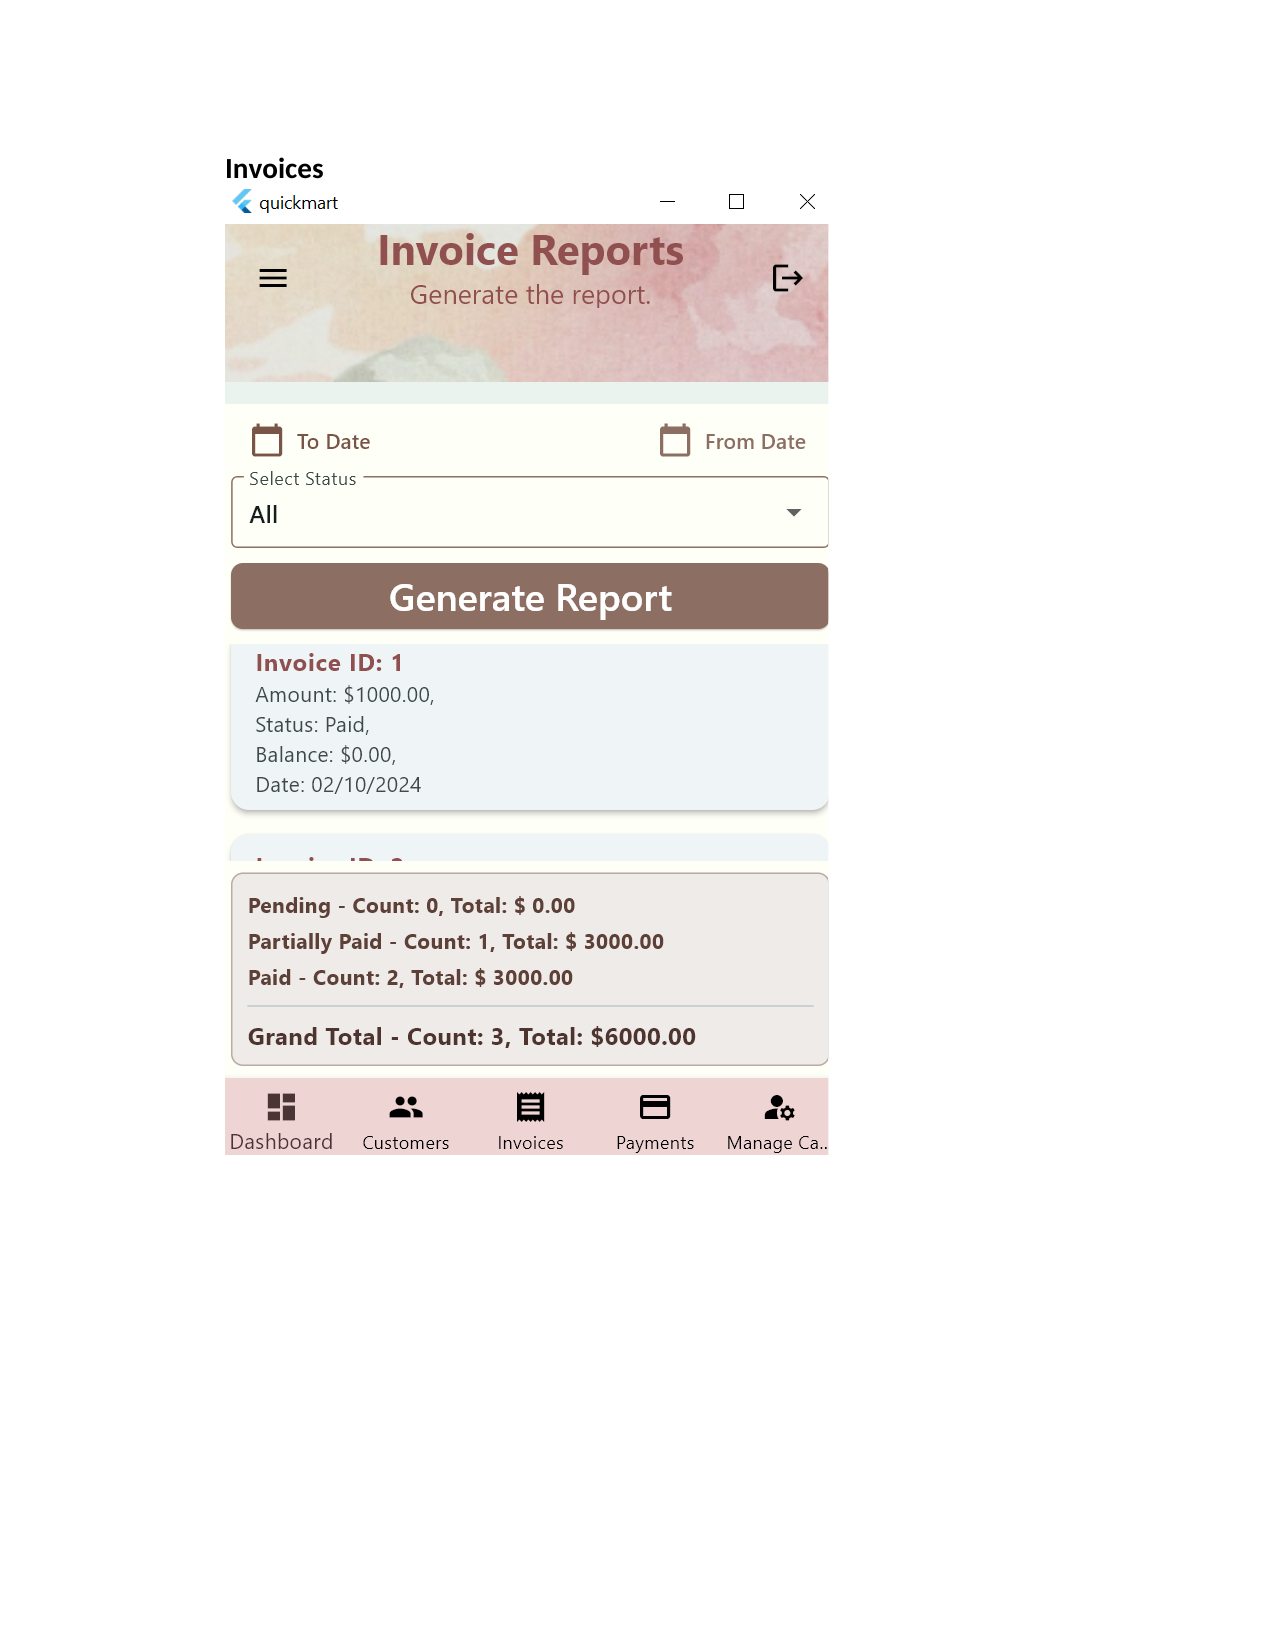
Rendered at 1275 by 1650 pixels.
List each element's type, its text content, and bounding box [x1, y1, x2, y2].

picture [225, 189, 829, 1155]
